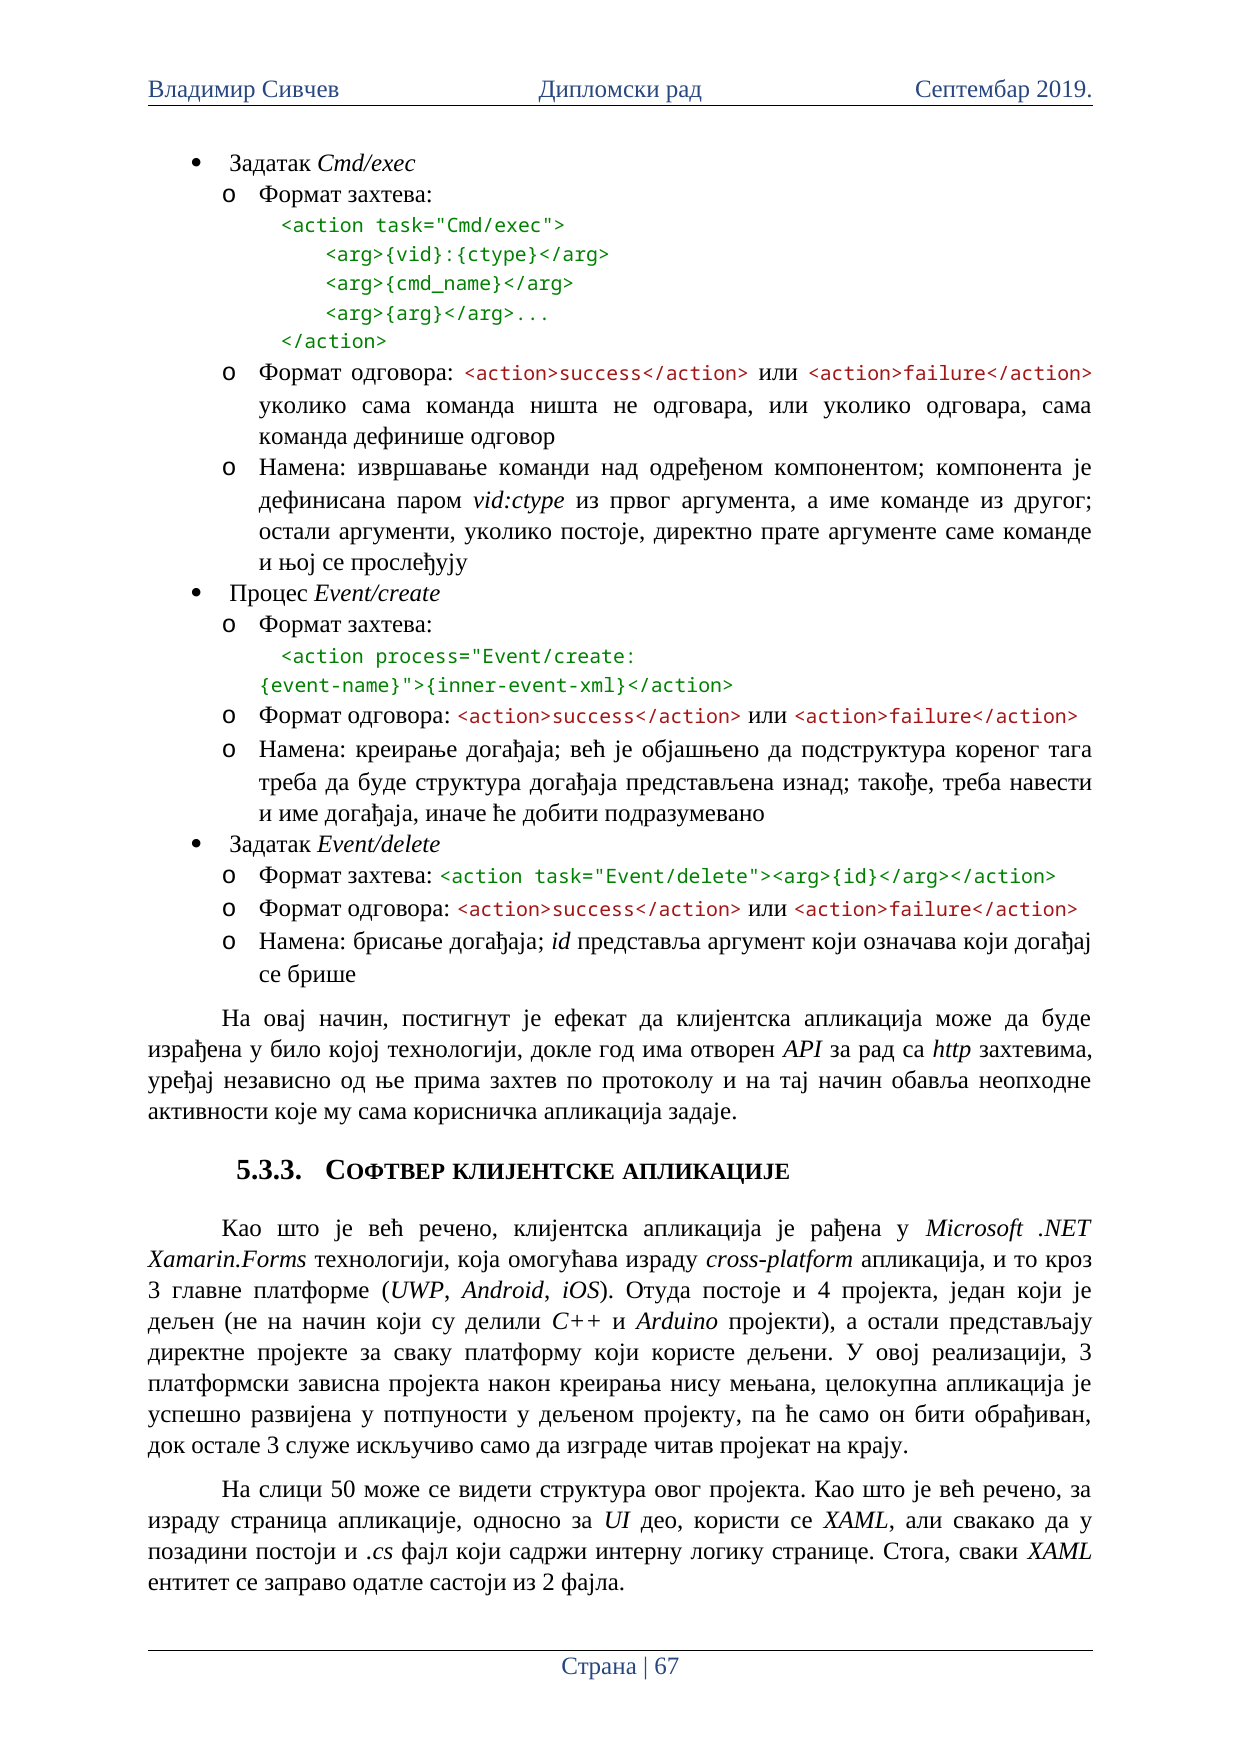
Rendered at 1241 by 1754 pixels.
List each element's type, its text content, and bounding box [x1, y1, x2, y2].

list Формат захтева: <action task="Cmd/exec"> <arg>{vid}:{ctype}</arg> <arg>{cmd_name}</arg> <arg>{arg}</arg>... </action> [221, 179, 1093, 355]
text На овај начин, постигнут је ефекат да клијентска апликација може да буде израђена у било којој технологији, докле год има отворен API за рад са http захтевима, уређај независно од ње прима захтев по протоколу и на тај начин обавља неопходне активности које му сама корисничка апликација задаје. [148, 1003, 1093, 1125]
text На слици 50 може се видети структура овог пројекта. Као што је већ речено, за израду страница апликације, односно за UI део, користи се XAML, али свакако да у позадини постоји и .cs фајл који садржи интерну логику странице. Стога, сваки XAML ентитет се заправо одатле састоји из 2 фајла. [148, 1474, 1093, 1596]
list Формат одговора: <action>success</action> или <action>failure</action> [221, 700, 1093, 731]
text Као што је већ речено, клијентска апликација је рађена у Microsoft .NET Xamarin.Forms технологији, која омогућава израду cross-platform апликација, и то кроз 3 главне платформе (UWP, Android, iOS). Отуда постоје и 4 пројекта, један који је дељен (не на начин који су делили C++ и Arduino пројекти), а остали представљају директне пројекте за сваку платформу који користе дељени. У овој реализацији, 3 платформски зависна пројекта након креирања нису мењана, целокупна апликација је успешно развијена у потпуности у дељеном пројекту, па ће само он бити обрађиван, док остале 3 служе искључиво само да изграде читав пројекат на крају. [148, 1213, 1093, 1459]
list Формат одговора: <action>success</action> или <action>failure</action> [221, 893, 1093, 924]
subtitle Софтвер клијентске апликације [148, 1152, 1093, 1186]
list Намена: брисање догађаја; id представља аргумент који означава који догађај се брише [221, 926, 1093, 988]
list Задатак Cmd/exec [192, 148, 1093, 176]
list Формат захтева: <action task="Event/delete"><arg>{id}</arg></action> [221, 860, 1093, 891]
list Процес Event/create [192, 578, 1093, 607]
list Формат захтева: <action process="Event/create:{event-name}">{inner-event-xml}</action> [221, 609, 1093, 698]
list Формат одговора: <action>success</action> или <action>failure</action> уколико сама команда ништа не одговара, или уколико одговара, сама команда дефинише одговор [221, 357, 1093, 450]
list Намена: креирање догађаја; већ је објашњено да подструктура кореног тага треба да буде структура догађаја представљена изнад; такође, треба навести и име догађаја, иначе ће добити подразумевано [221, 734, 1093, 827]
list Намена: извршавање команди над одређеном компонентом; компонента је дефинисана паром vid:ctype из првог аргумента, а име команде из другог; остали аргументи, уколико постоје, директно прате аргументе саме команде и њој се прослеђују [221, 452, 1093, 576]
list Задатак Event/delete [192, 829, 1093, 858]
